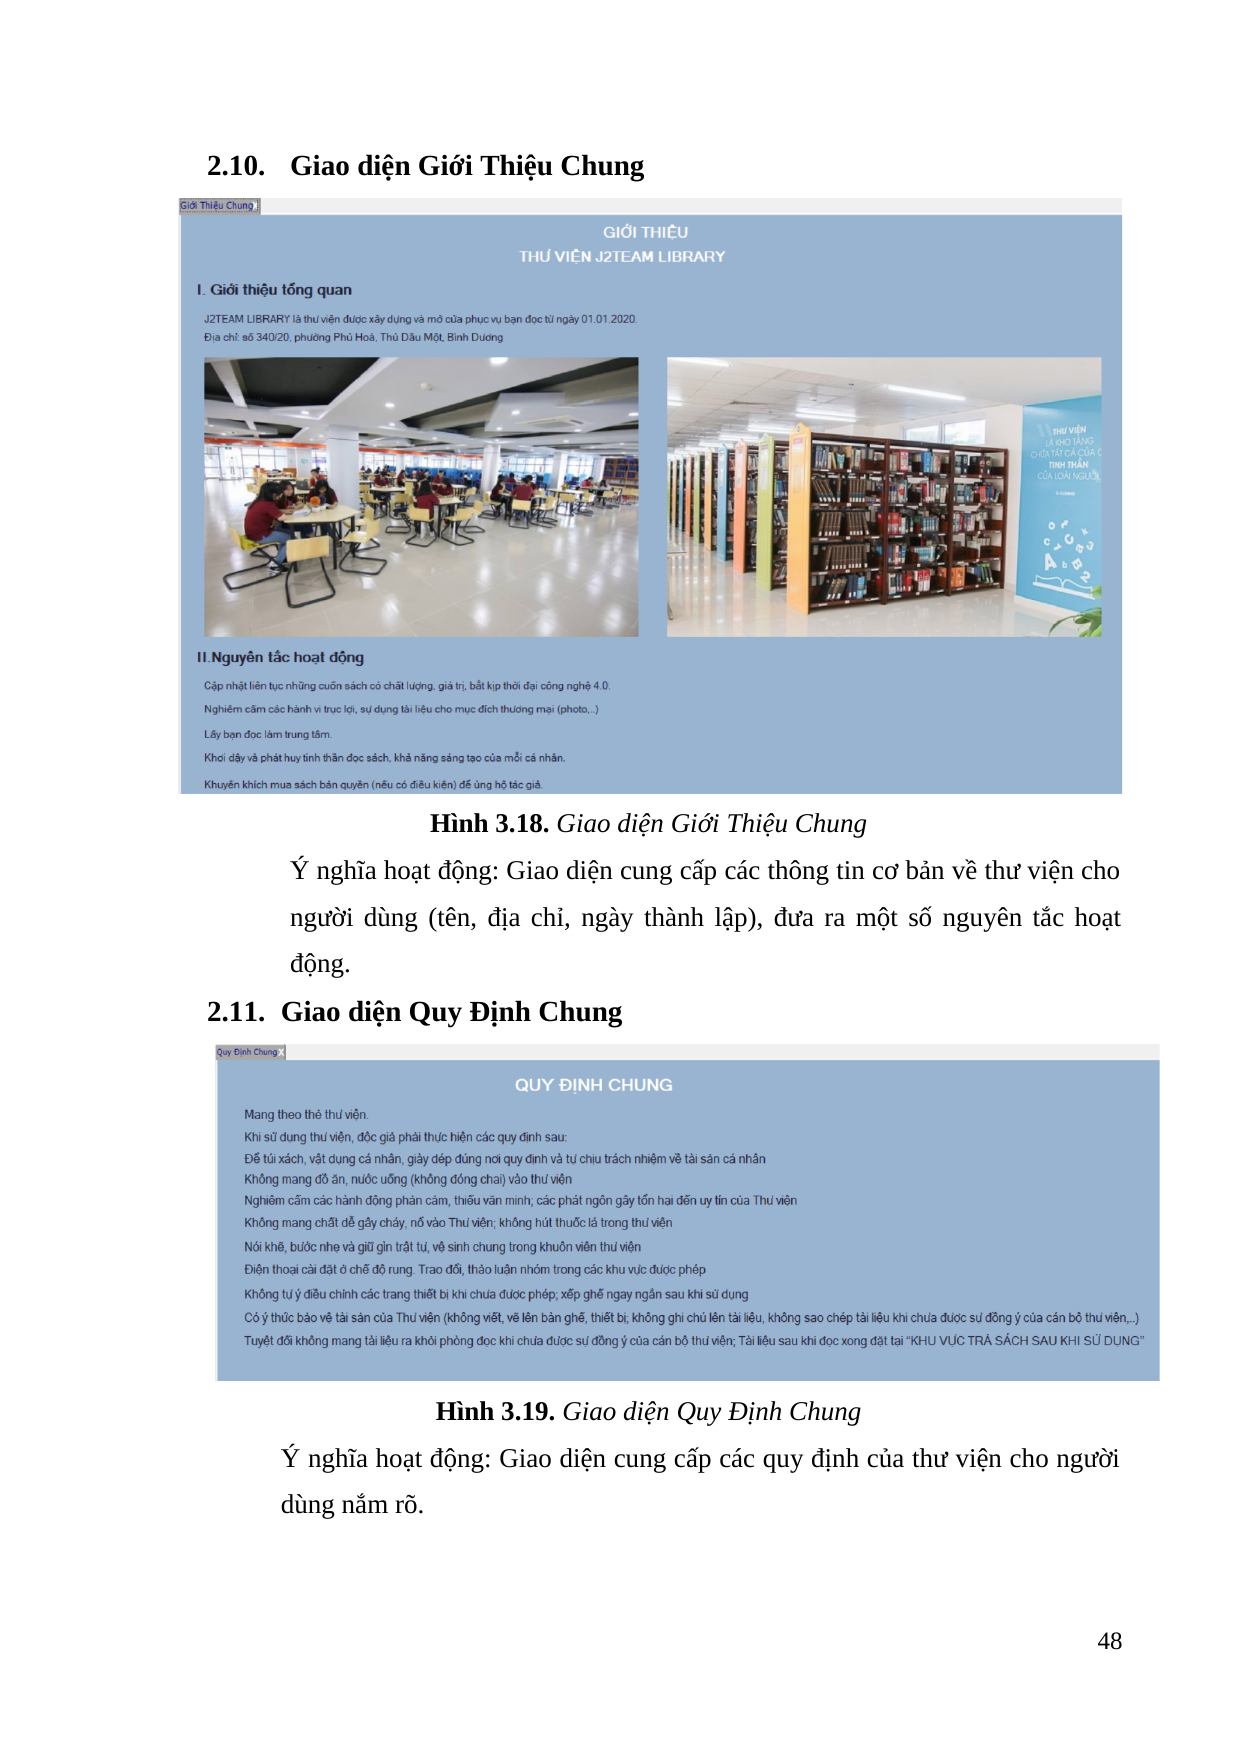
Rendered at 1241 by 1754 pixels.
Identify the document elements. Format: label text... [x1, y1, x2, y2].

list Giao diện Giới Thiệu Chung [207, 148, 1122, 181]
list Ý nghĩa hoạt động: Giao diện cung cấp các thông tin cơ bản về thư viện cho người dùng (tên, địa chỉ, ngày thành lập), đưa ra một số nguyên tắc hoạt động. [290, 854, 1122, 979]
text Hình 3.18. Giao diện Giới Thiệu Chung [177, 807, 1122, 839]
text Hình 3.19. Giao diện Quy Định Chung [177, 1395, 1122, 1426]
text Ý nghĩa hoạt động: Giao diện cung cấp các quy định của thư viện cho người dùng nắm rõ. [281, 1442, 1122, 1519]
list Giao diện Quy Định Chung [207, 994, 1122, 1028]
